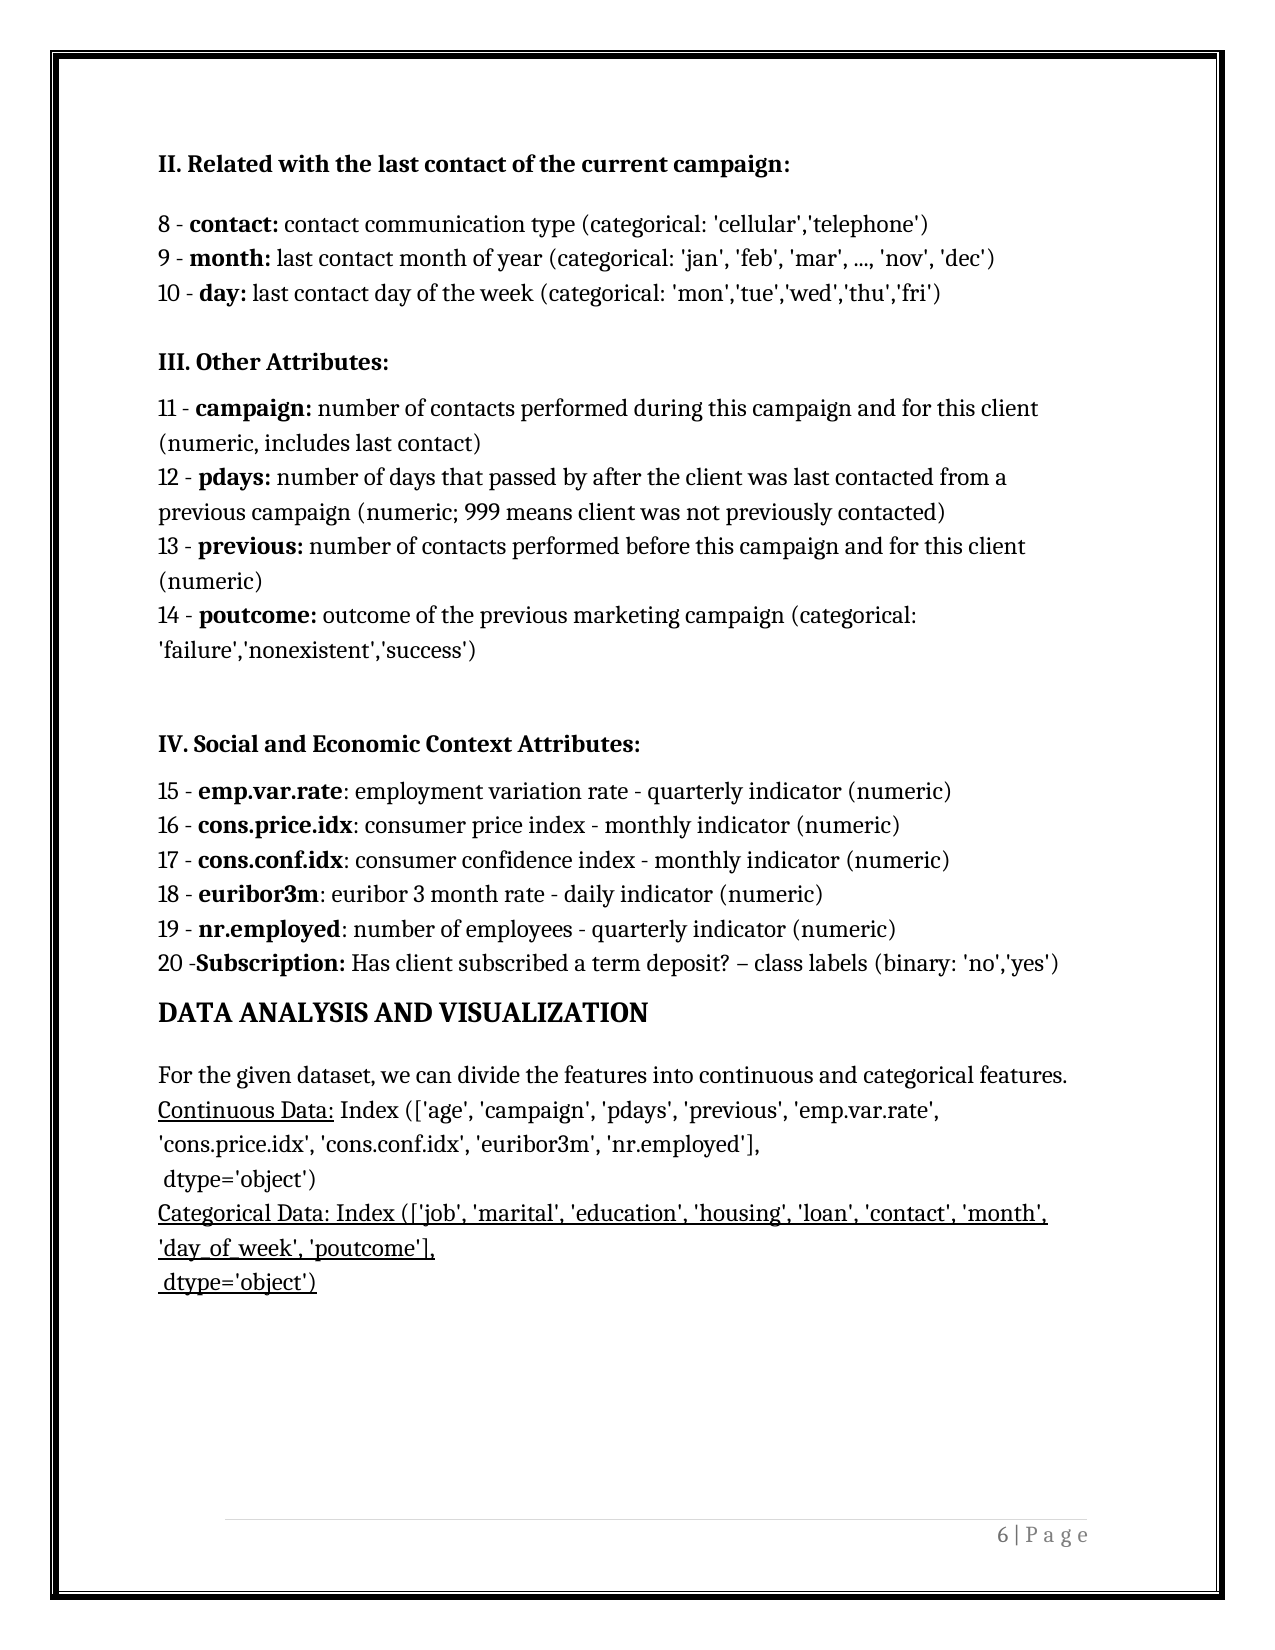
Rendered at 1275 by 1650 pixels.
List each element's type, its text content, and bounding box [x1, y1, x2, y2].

subtitle DATA ANALYSIS AND VISUALIZATION [158, 996, 1087, 1029]
text II. Related with the last contact of the current campaign: [158, 150, 1087, 179]
list 8 - contact: contact communication type (categorical: 'cellular','telephone') 9 - month: last contact month of year (categorical: 'jan', 'feb', 'mar', ..., 'nov', 'dec') 10 - day: last contact day of the week (categorical: 'mon','tue','wed','thu','fri') [158, 209, 1087, 307]
text III. Other Attributes: [158, 347, 1087, 376]
list Continuous Data: Index (['age', 'campaign', 'pdays', 'previous', 'emp.var.rate', [158, 1096, 1087, 1124]
list 'day_of_week', 'poutcome'], [158, 1234, 1087, 1262]
text 15 - emp.var.rate: employment variation rate - quarterly indicator (numeric) 16 - cons.price.idx: consumer price index - monthly indicator (numeric) 17 - cons.conf.idx: consumer confidence index - monthly indicator (numeric) 18 - euribor3m: euribor 3 month rate - daily indicator (numeric) 19 - nr.employed: number of employees - quarterly indicator (numeric) [158, 777, 1087, 943]
text IV. Social and Economic Context Attributes: [158, 730, 1087, 758]
list 'cons.price.idx', 'cons.conf.idx', 'euribor3m', 'nr.employed'], [158, 1130, 1087, 1159]
list dtype='object') [158, 1268, 1087, 1297]
list For the given dataset, we can divide the features into continuous and categorical features. [158, 1061, 1087, 1090]
text 11 - campaign: number of contacts performed during this campaign and for this client (numeric, includes last contact) 12 - pdays: number of days that passed by after the client was last contacted from a previous campaign (numeric; 999 means client was not previously contacted) 13 - previous: number of contacts performed before this campaign and for this client (numeric) 14 - poutcome: outcome of the previous marketing campaign (categorical: 'failure','nonexistent','success') [158, 394, 1087, 664]
text 20 -Subscription: Has client subscribed a term deposit? – class labels (binary: 'no','yes') [158, 949, 1087, 978]
list dtype='object') [158, 1165, 1087, 1193]
list Categorical Data: Index (['job', 'marital', 'education', 'housing', 'loan', 'contact', 'month', [158, 1199, 1087, 1228]
